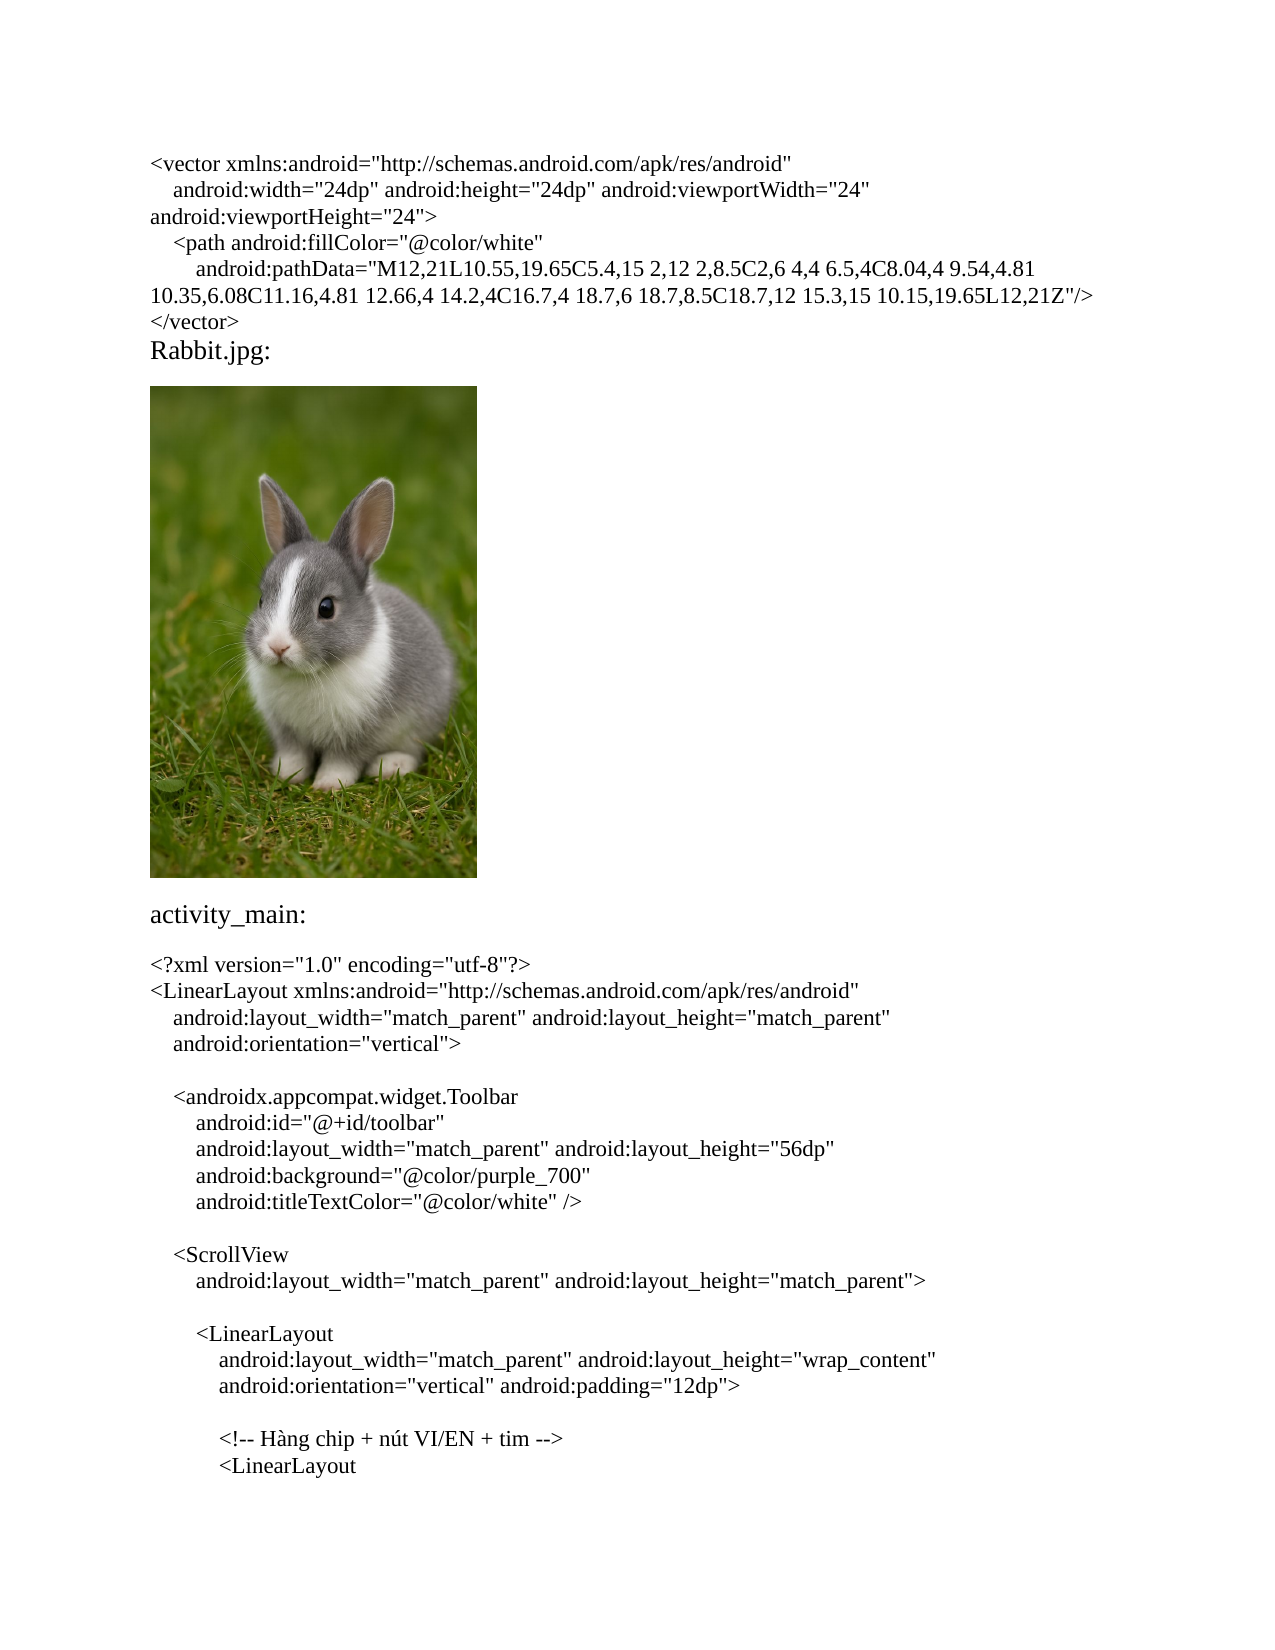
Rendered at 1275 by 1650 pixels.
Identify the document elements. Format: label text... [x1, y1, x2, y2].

text activity_main: [150, 898, 1125, 930]
text Rabbit.jpg: [150, 334, 1125, 366]
picture [150, 386, 477, 878]
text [150, 951, 1125, 1478]
text <vector xmlns:android="http://schemas.android.com/apk/res/android" android:width="24dp" android:height="24dp" android:viewportWidth="24" android:viewportHeight="24"> <path android:fillColor="@color/white" android:pathData="M12,21L10.55,19.65C5.4,15 2,12 2,8.5C2,6 4,4 6.5,4C8.04,4 9.54,4.81 10.35,6.08C11.16,4.81 12.66,4 14.2,4C16.7,4 18.7,6 18.7,8.5C18.7,12 15.3,15 10.15,19.65L12,21Z"/> </vector> [150, 150, 1125, 334]
